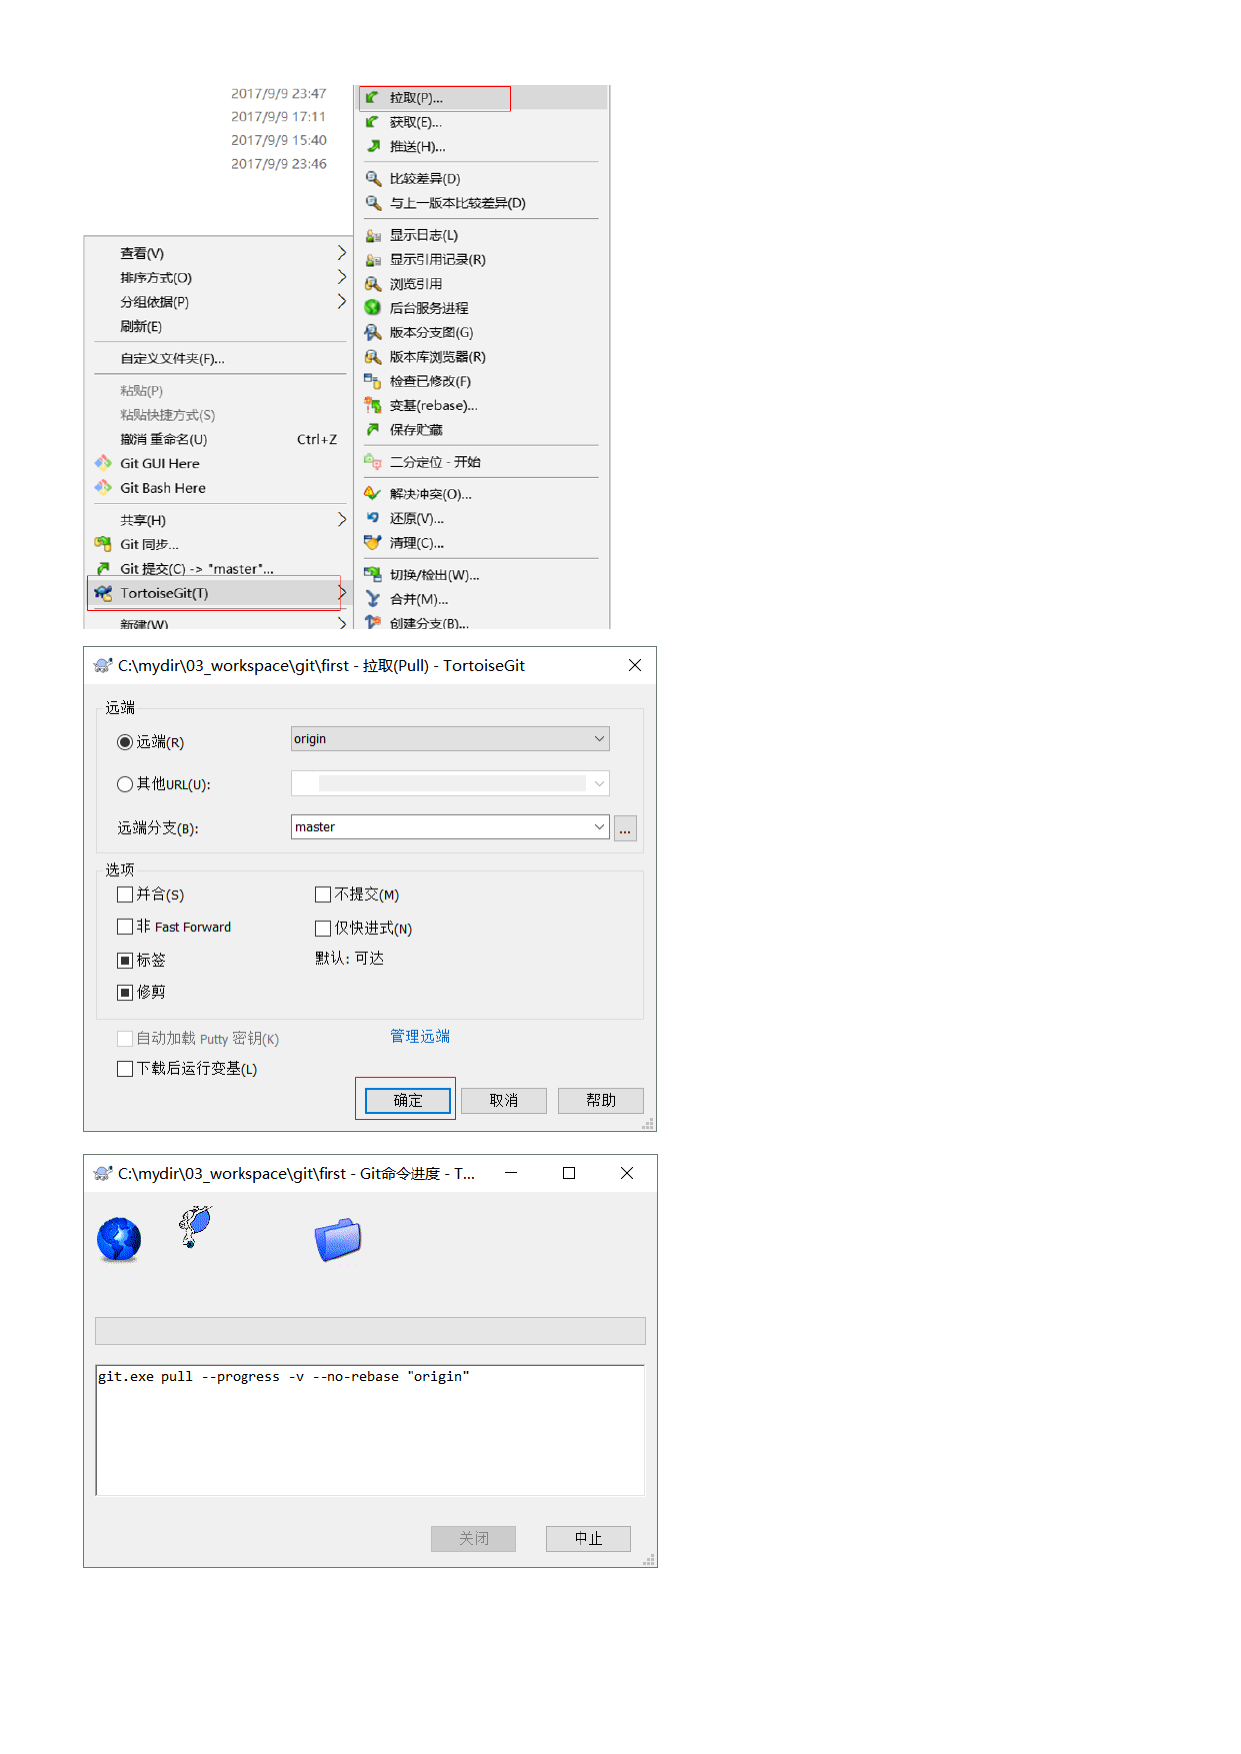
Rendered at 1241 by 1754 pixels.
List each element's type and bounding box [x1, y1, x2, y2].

picture [75, 85, 616, 629]
picture [75, 646, 665, 1140]
picture [75, 1154, 665, 1575]
